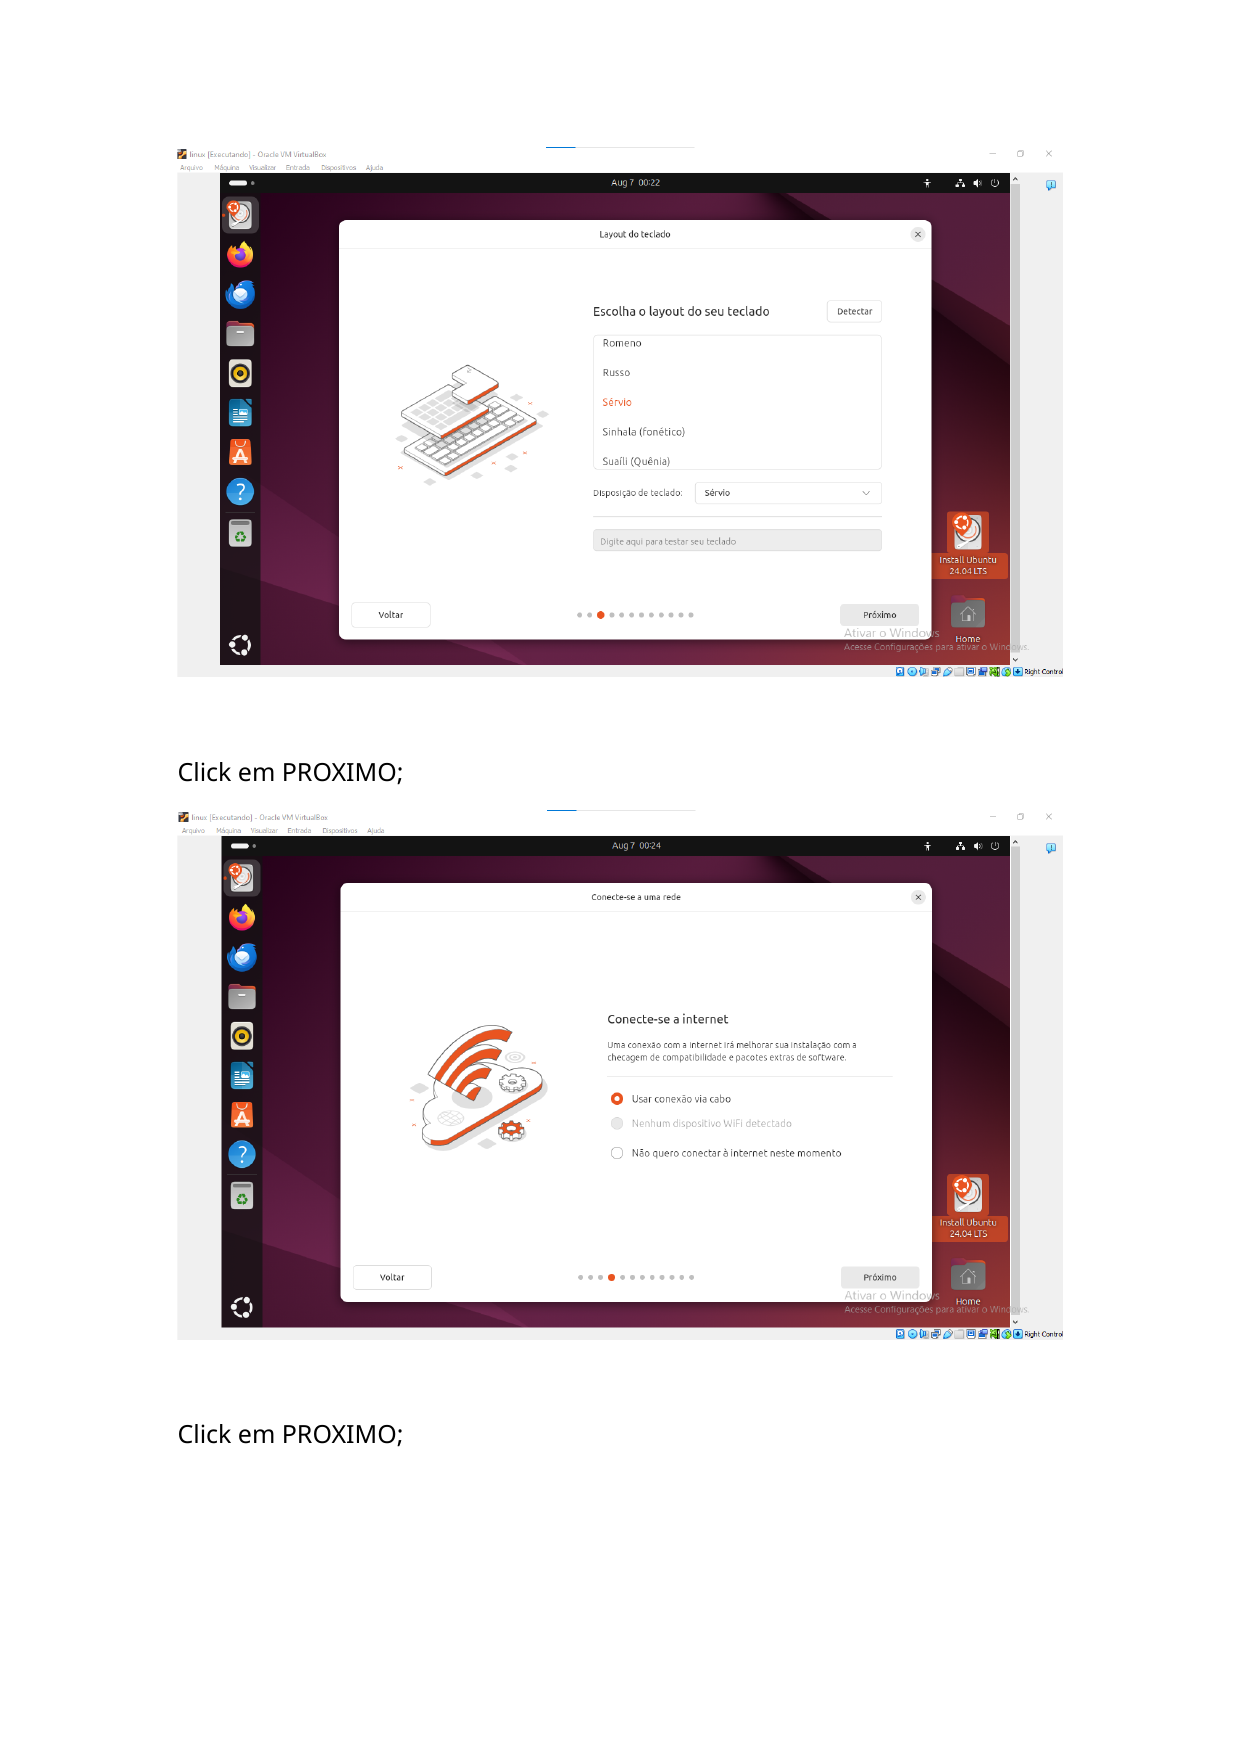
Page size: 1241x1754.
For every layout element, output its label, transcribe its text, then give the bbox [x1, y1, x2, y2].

picture [177, 810, 1063, 1340]
text Click em PROXIMO; [177, 755, 1063, 789]
text Click em PROXIMO; [177, 1417, 1063, 1451]
picture [177, 147, 1063, 677]
